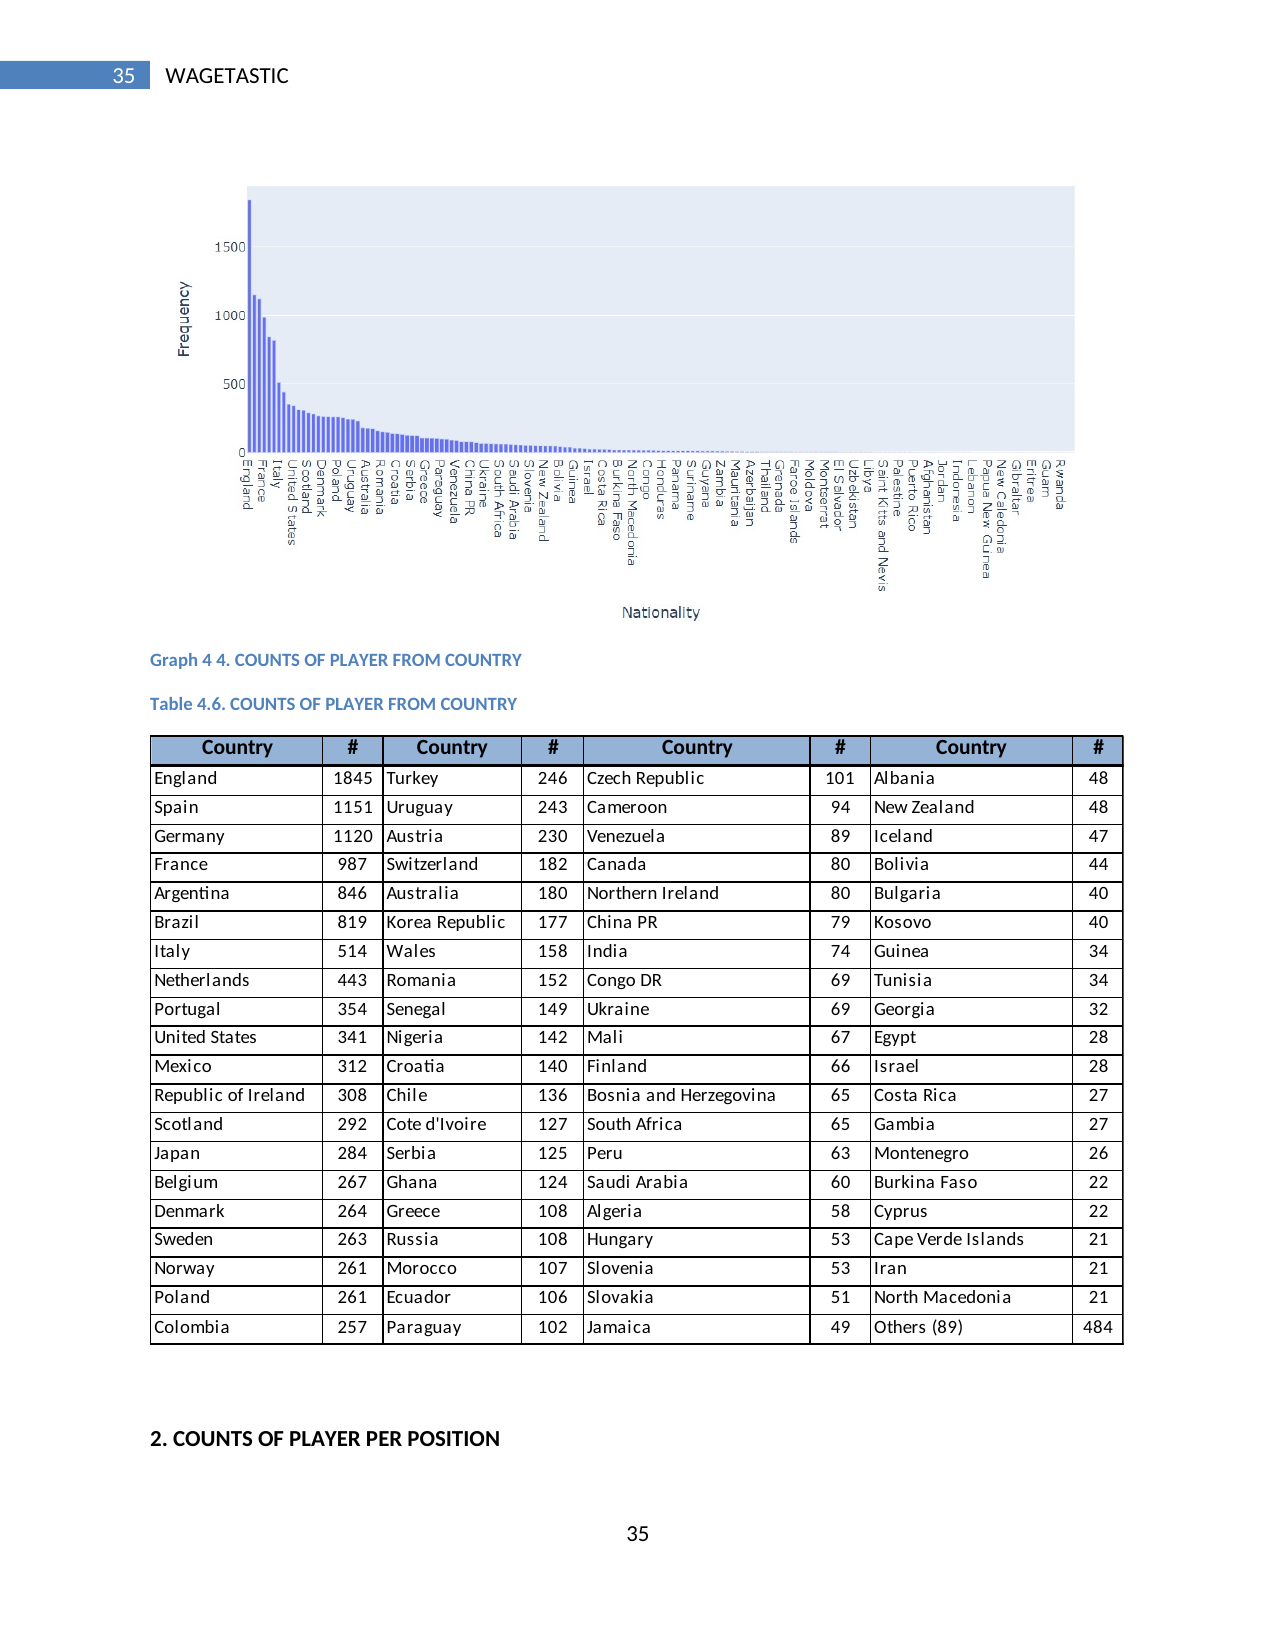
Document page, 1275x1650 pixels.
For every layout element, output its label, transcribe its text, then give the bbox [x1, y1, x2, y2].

text Graph 4 4. COUNTS OF PLAYER FROM COUNTRY [150, 648, 1125, 671]
text Table 4.6. COUNTS OF PLAYER FROM COUNTRY [150, 692, 1125, 715]
text 2. COUNTS OF PLAYER PER POSITION [150, 1424, 1125, 1452]
picture [150, 150, 1093, 624]
